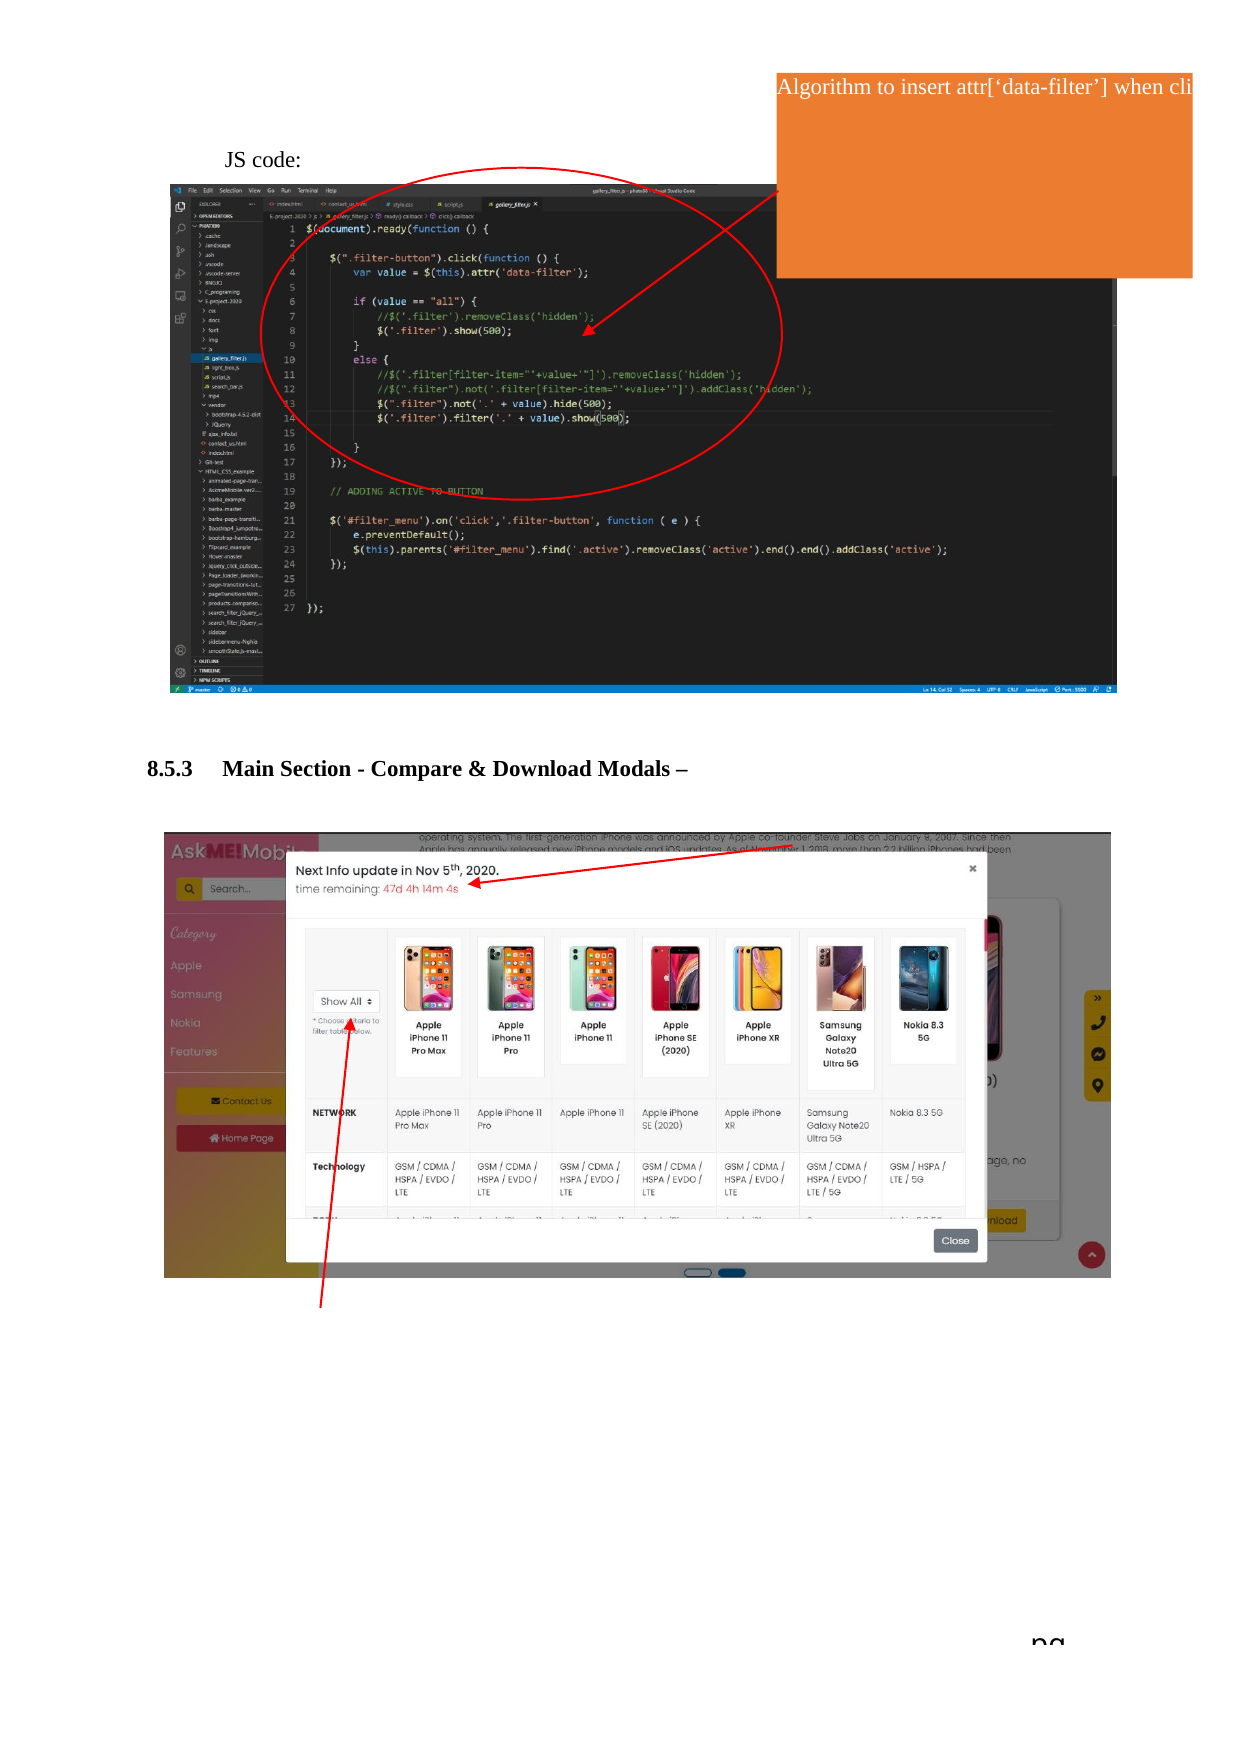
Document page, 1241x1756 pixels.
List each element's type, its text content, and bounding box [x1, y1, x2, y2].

picture [170, 184, 1117, 693]
list Main Section - Compare & Download Modals – [147, 754, 1240, 781]
picture [262, 184, 780, 498]
picture [641, 184, 776, 228]
picture [164, 832, 1111, 1278]
